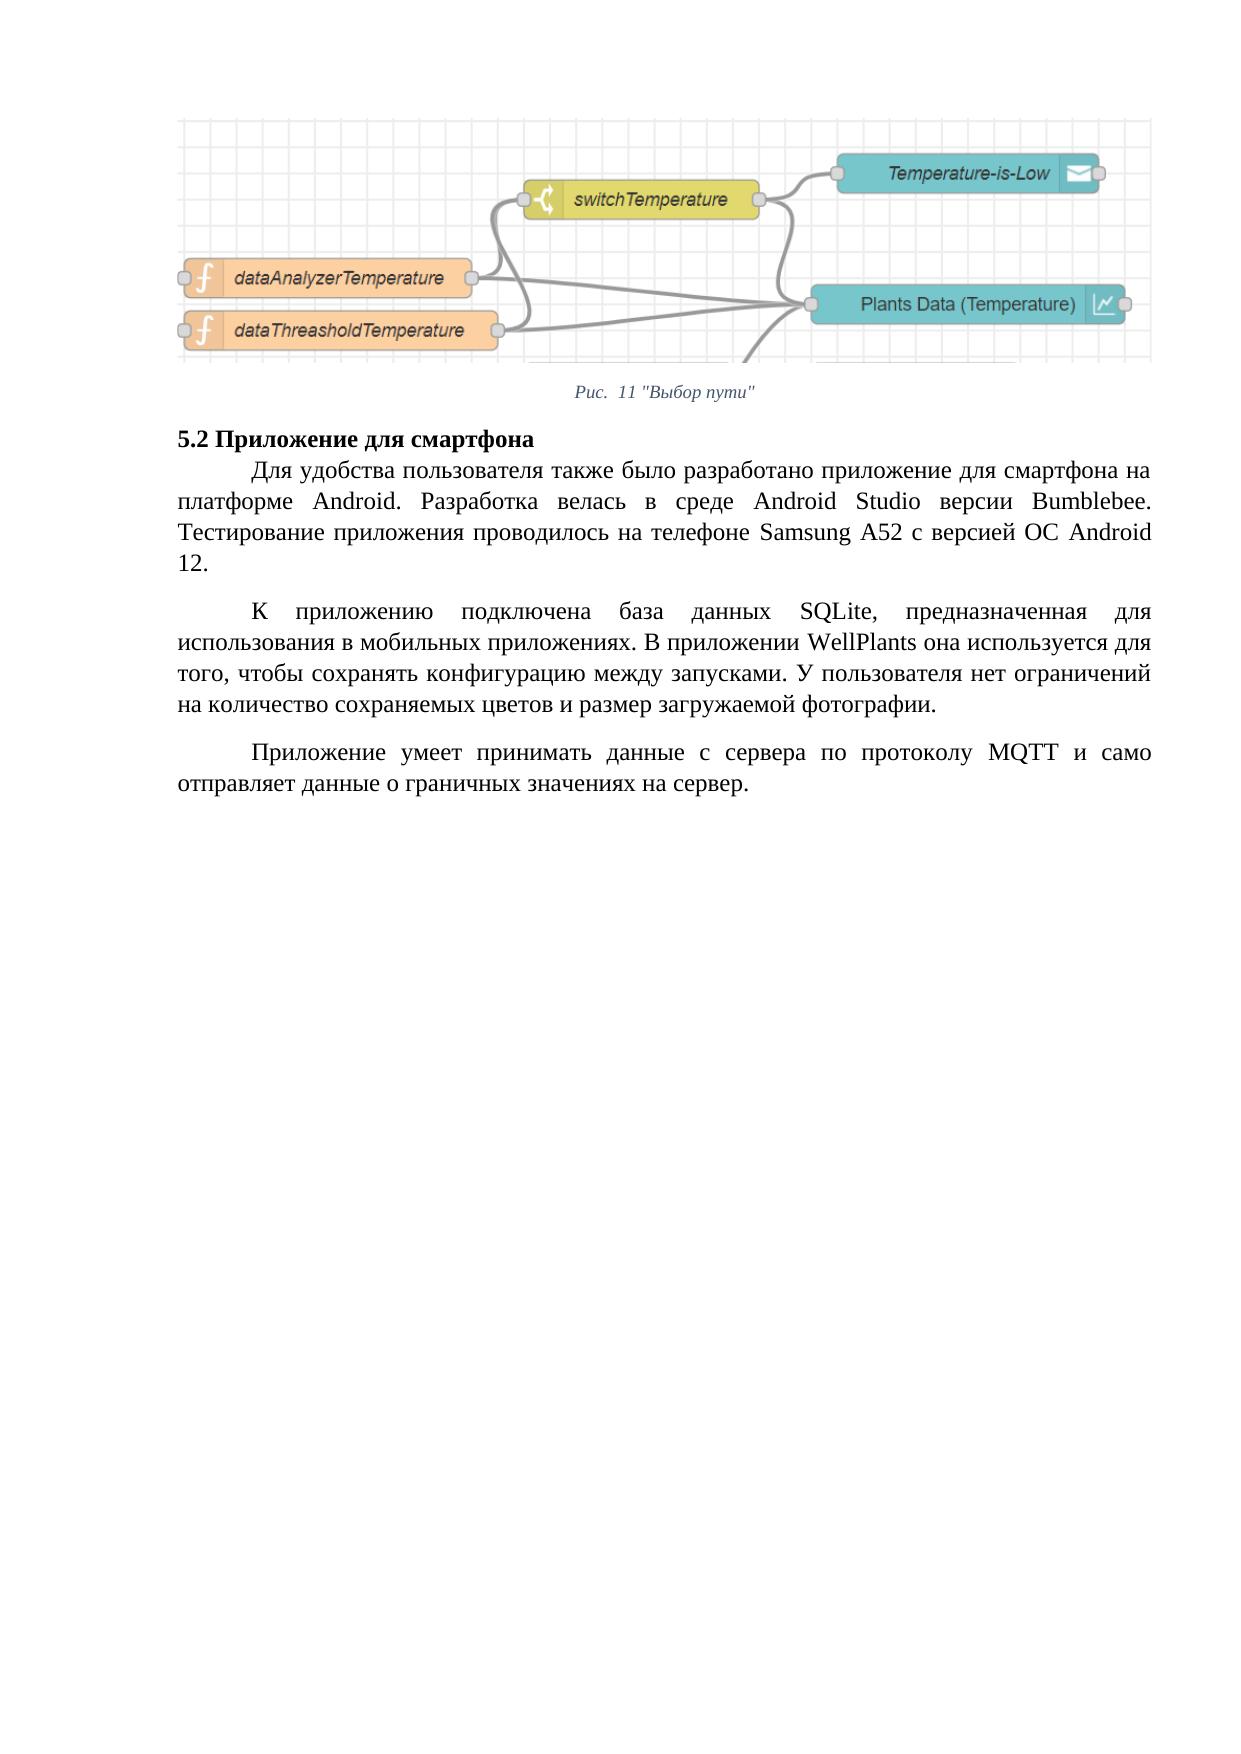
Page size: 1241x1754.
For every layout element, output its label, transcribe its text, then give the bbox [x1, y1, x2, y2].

text К приложению подключена база данных SQLite, предназначенная для использования в мобильных приложениях. В приложении WellPlants она используется для того, чтобы сохранять конфигурацию между запусками. У пользователя нет ограничений на количество сохраняемых цветов и размер загружаемой фотографии. [177, 596, 1152, 718]
text Для удобства пользователя также было разработано приложение для смартфона на платформе Android. Разработка велась в среде Android Studio версии Bumblebee. Тестирование приложения проводилось на телефоне Samsung A52 с версией ОС Android 12. [177, 455, 1152, 577]
subtitle 5.2 Приложение для смартфона [177, 424, 1152, 453]
text Приложение умеет принимать данные с сервера по протоколу MQTT и само отправляет данные о граничных значениях на сервер. [177, 737, 1152, 796]
picture [177, 118, 1152, 363]
